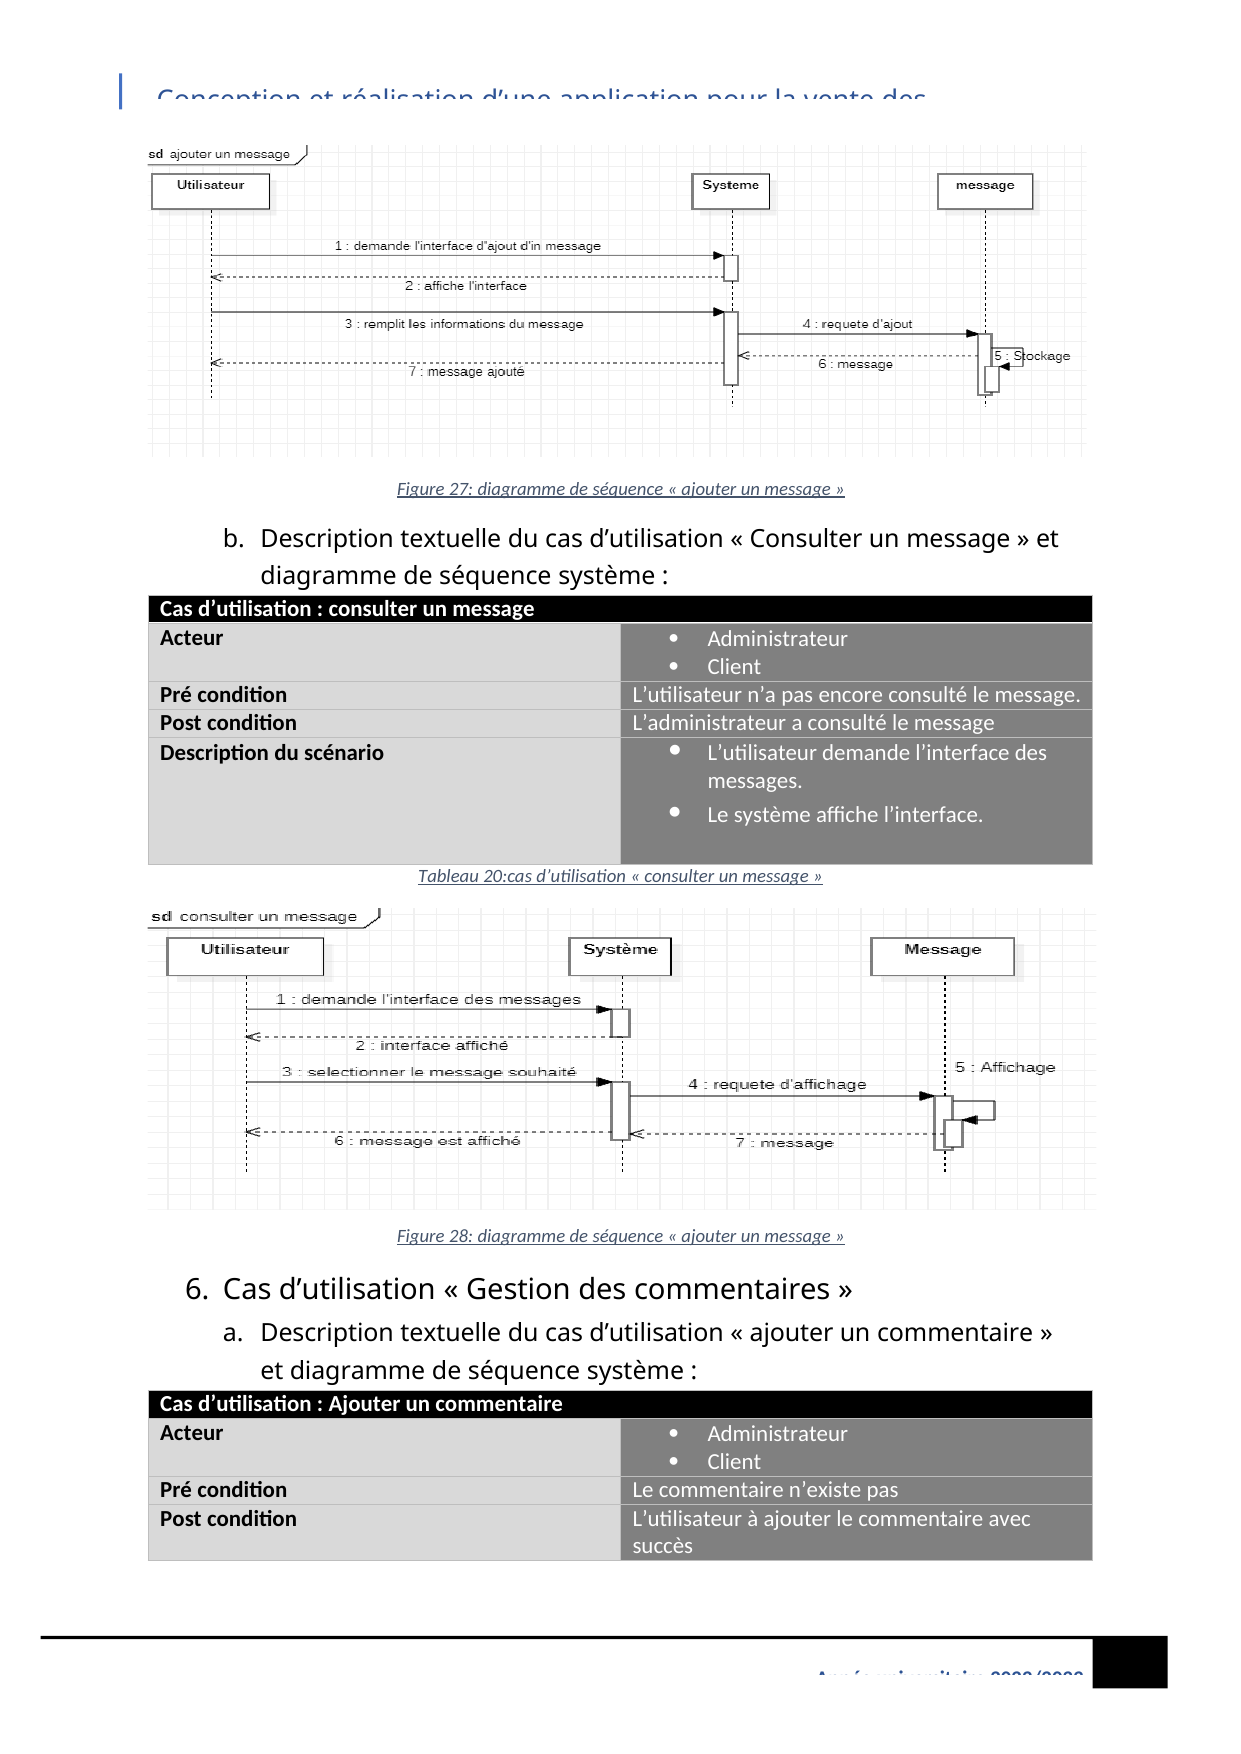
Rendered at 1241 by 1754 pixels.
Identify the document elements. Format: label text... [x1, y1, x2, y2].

table_cell Le commentaire n’existe pas [621, 1477, 1092, 1504]
picture [147, 908, 1097, 1210]
subtitle Cas d’utilisation « Gestion des commentaires » [185, 1268, 1223, 1308]
list Description textuelle du cas d’utilisation « Consulter un message » et diagramme de séquence système : [223, 521, 1088, 592]
table_cell L’administrateur a consulté le message [621, 710, 1092, 737]
table_cell L’utilisateur demande l’interface des messages. Le système affiche l’interface. [621, 738, 1092, 864]
text Tableau 20:cas d’utilisation « consulter un message » [28, 865, 1212, 888]
table_cell Administrateur Client [621, 1419, 1092, 1476]
table_cell Post condition [149, 710, 620, 737]
picture [147, 145, 1087, 457]
text Figure 27: diagramme de séquence « ajouter un message » [28, 477, 1213, 500]
table_cell Post condition [149, 1505, 620, 1560]
table_cell Administrateur Client [621, 624, 1092, 681]
table_cell Description du scénario [149, 738, 620, 864]
table_cell Acteur [149, 1419, 620, 1476]
table_cell Pré condition [149, 1477, 620, 1504]
table_header Cas d’utilisation : Ajouter un commentaire [149, 1391, 1092, 1418]
table_cell L’utilisateur à ajouter le commentaire avec succès [621, 1505, 1092, 1560]
table_cell Pré condition [149, 682, 620, 709]
table_header Cas d’utilisation : consulter un message [149, 596, 1092, 622]
table_cell L’utilisateur n’a pas encore consulté le message. [621, 682, 1092, 709]
list Description textuelle du cas d’utilisation « ajouter un commentaire » et diagramme de séquence système : [223, 1315, 1080, 1386]
table_cell Acteur [149, 624, 620, 681]
